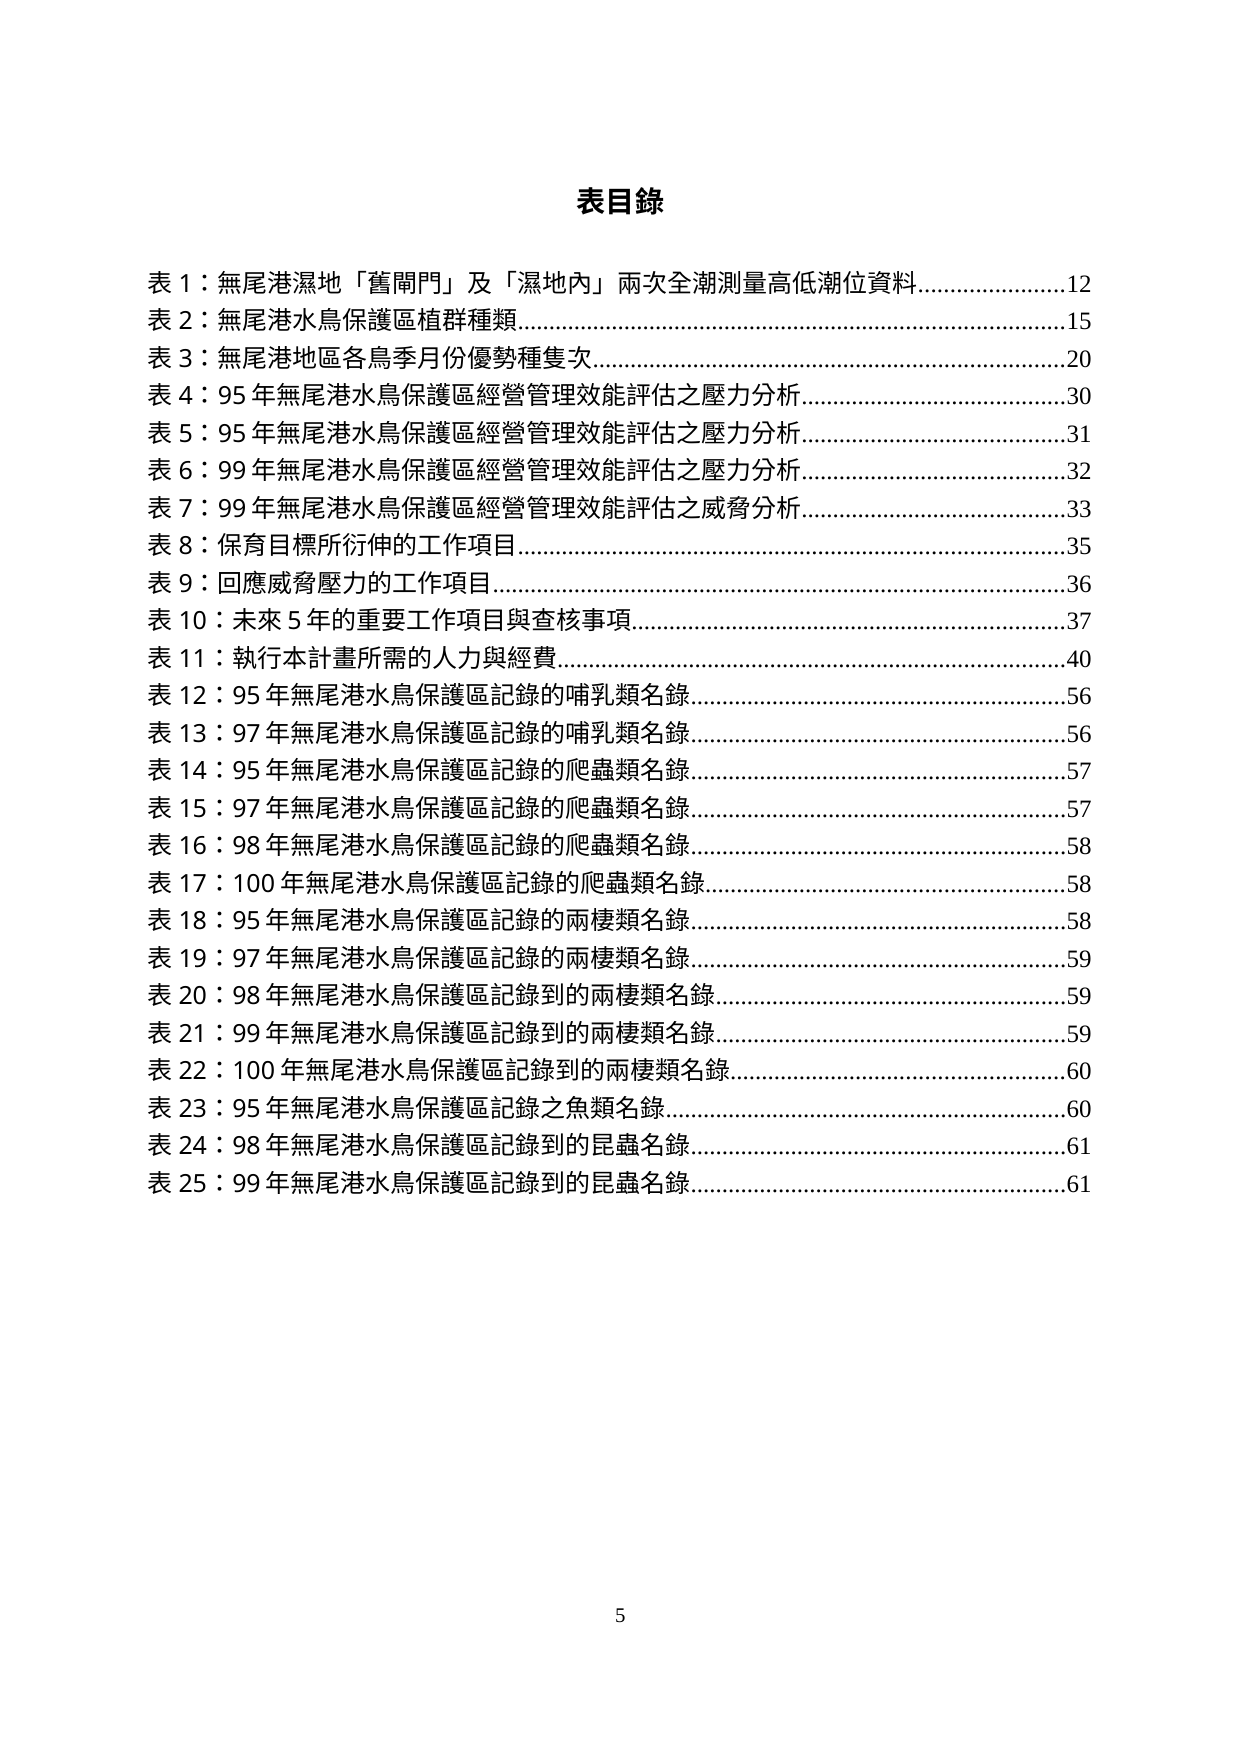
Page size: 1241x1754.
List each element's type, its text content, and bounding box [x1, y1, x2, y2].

text 表 1：無尾港濕地「舊閘門」及「濕地內」兩次全潮測量高低潮位資料 12 [148, 262, 1092, 300]
text 表 3：無尾港地區各鳥季月份優勢種隻次 20 [148, 337, 1092, 375]
text 表 18：95年無尾港水鳥保護區記錄的兩棲類名錄 58 [148, 900, 1092, 937]
text 表 8：保育目標所衍伸的工作項目 35 [148, 525, 1092, 562]
text 表 24：98年無尾港水鳥保護區記錄到的昆蟲名錄 61 [148, 1125, 1092, 1162]
text 表 19：97年無尾港水鳥保護區記錄的兩棲類名錄 59 [148, 937, 1092, 975]
text 表 20：98年無尾港水鳥保護區記錄到的兩棲類名錄 59 [148, 975, 1092, 1012]
text 表 25：99年無尾港水鳥保護區記錄到的昆蟲名錄 61 [148, 1162, 1092, 1200]
text 表 17：100年無尾港水鳥保護區記錄的爬蟲類名錄 58 [148, 862, 1092, 900]
text 表 22：100年無尾港水鳥保護區記錄到的兩棲類名錄 60 [148, 1050, 1092, 1087]
text 表 14：95年無尾港水鳥保護區記錄的爬蟲類名錄 57 [148, 750, 1092, 787]
text 表 10：未來5年的重要工作項目與查核事項 37 [148, 600, 1092, 637]
text 表 7：99年無尾港水鳥保護區經營管理效能評估之威脅分析 33 [148, 487, 1092, 525]
text 表 4：95年無尾港水鳥保護區經營管理效能評估之壓力分析 30 [148, 375, 1092, 412]
text 表 12：95年無尾港水鳥保護區記錄的哺乳類名錄 56 [148, 675, 1092, 712]
text 表目錄 [148, 162, 1092, 237]
text 表 16：98年無尾港水鳥保護區記錄的爬蟲類名錄 58 [148, 825, 1092, 862]
text 表 11：執行本計畫所需的人力與經費 40 [148, 637, 1092, 675]
text 表 23：95年無尾港水鳥保護區記錄之魚類名錄 60 [148, 1087, 1092, 1125]
text 表 13：97年無尾港水鳥保護區記錄的哺乳類名錄 56 [148, 712, 1092, 750]
text 表 21：99年無尾港水鳥保護區記錄到的兩棲類名錄 59 [148, 1012, 1092, 1050]
text 表 5：95年無尾港水鳥保護區經營管理效能評估之壓力分析 31 [148, 412, 1092, 450]
text 表 2：無尾港水鳥保護區植群種類 15 [148, 300, 1092, 337]
text 表 9：回應威脅壓力的工作項目 36 [148, 562, 1092, 600]
text 表 15：97年無尾港水鳥保護區記錄的爬蟲類名錄 57 [148, 787, 1092, 825]
text 表 6：99年無尾港水鳥保護區經營管理效能評估之壓力分析 32 [148, 450, 1092, 487]
